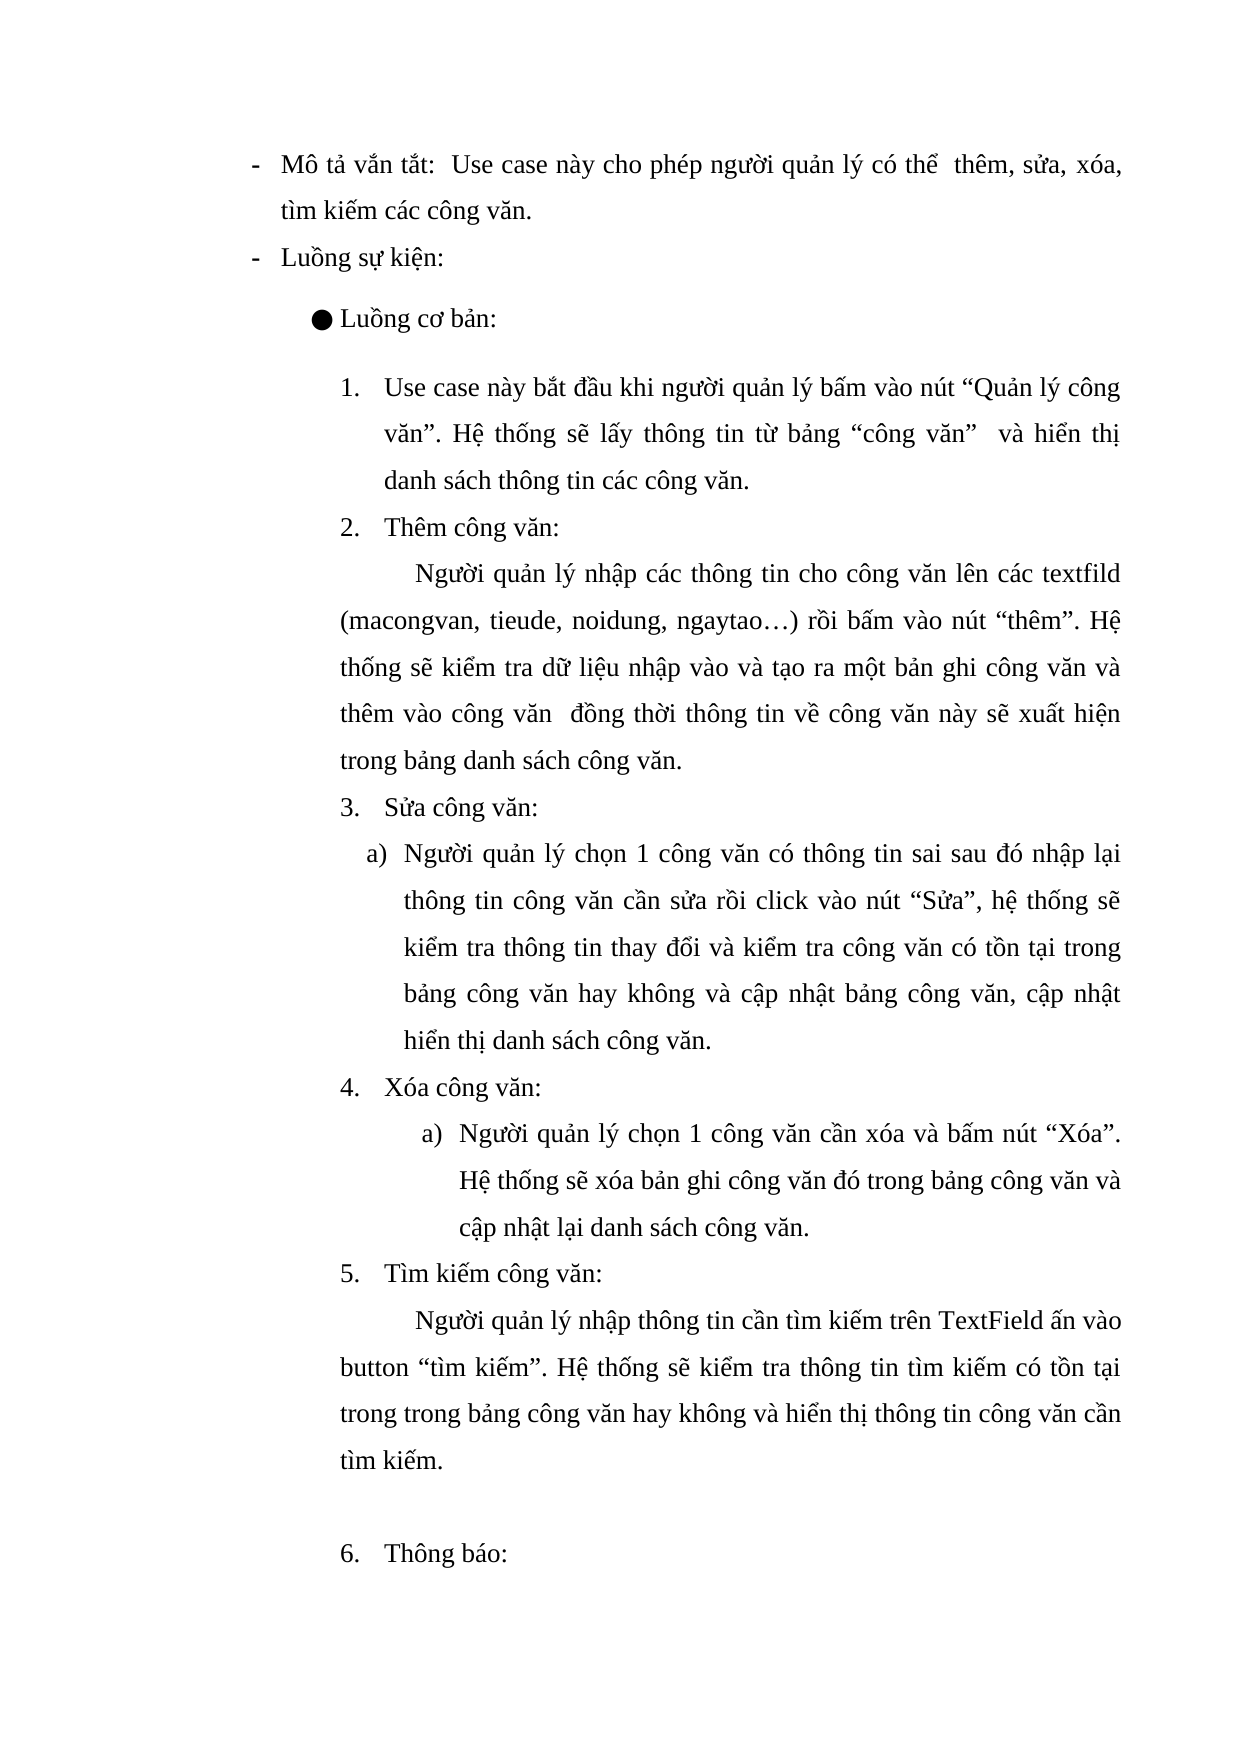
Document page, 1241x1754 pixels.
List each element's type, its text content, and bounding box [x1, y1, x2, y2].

list Luồng cơ bản: [310, 288, 1122, 343]
list Luồng sự kiện: [251, 241, 1122, 272]
list Thêm công văn: [340, 511, 1122, 542]
list Use case này bắt đầu khi người quản lý bấm vào nút “Quản lý công văn”. Hệ thống sẽ lấy thông tin từ bảng “công văn” và hiển thị danh sách thông tin các công văn. [340, 371, 1122, 495]
list Người quản lý chọn 1 công văn có thông tin sai sau đó nhập lại thông tin công văn cần sửa rồi click vào nút “Sửa”, hệ thống sẽ kiểm tra thông tin thay đổi và kiểm tra công văn có tồn tại trong bảng công văn hay không và cập nhật bảng công văn, cập nhật hiển thị danh sách công văn. [366, 838, 1122, 1055]
text Người quản lý nhập thông tin cần tìm kiếm trên TextField ấn vào button “tìm kiếm”. Hệ thống sẽ kiểm tra thông tin tìm kiếm có tồn tại trong trong bảng công văn hay không và hiển thị thông tin công văn cần tìm kiếm. [340, 1304, 1122, 1475]
list Mô tả vắn tắt: Use case này cho phép người quản lý có thể thêm, sửa, xóa, tìm kiếm các công văn. [251, 148, 1122, 226]
list Tìm kiếm công văn: [340, 1258, 1122, 1289]
text Người quản lý nhập các thông tin cho công văn lên các textfild (macongvan, tieude, noidung, ngaytao…) rồi bấm vào nút “thêm”. Hệ thống sẽ kiểm tra dữ liệu nhập vào và tạo ra một bản ghi công văn và thêm vào công văn đồng thời thông tin về công văn này sẽ xuất hiện trong bảng danh sách công văn. [340, 558, 1122, 775]
list Sửa công văn: [340, 791, 1122, 822]
list Xóa công văn: [340, 1071, 1122, 1102]
list Thông báo: [340, 1538, 1122, 1569]
list Người quản lý chọn 1 công văn cần xóa và bấm nút “Xóa”. Hệ thống sẽ xóa bản ghi công văn đó trong bảng công văn và cập nhật lại danh sách công văn. [421, 1118, 1122, 1242]
